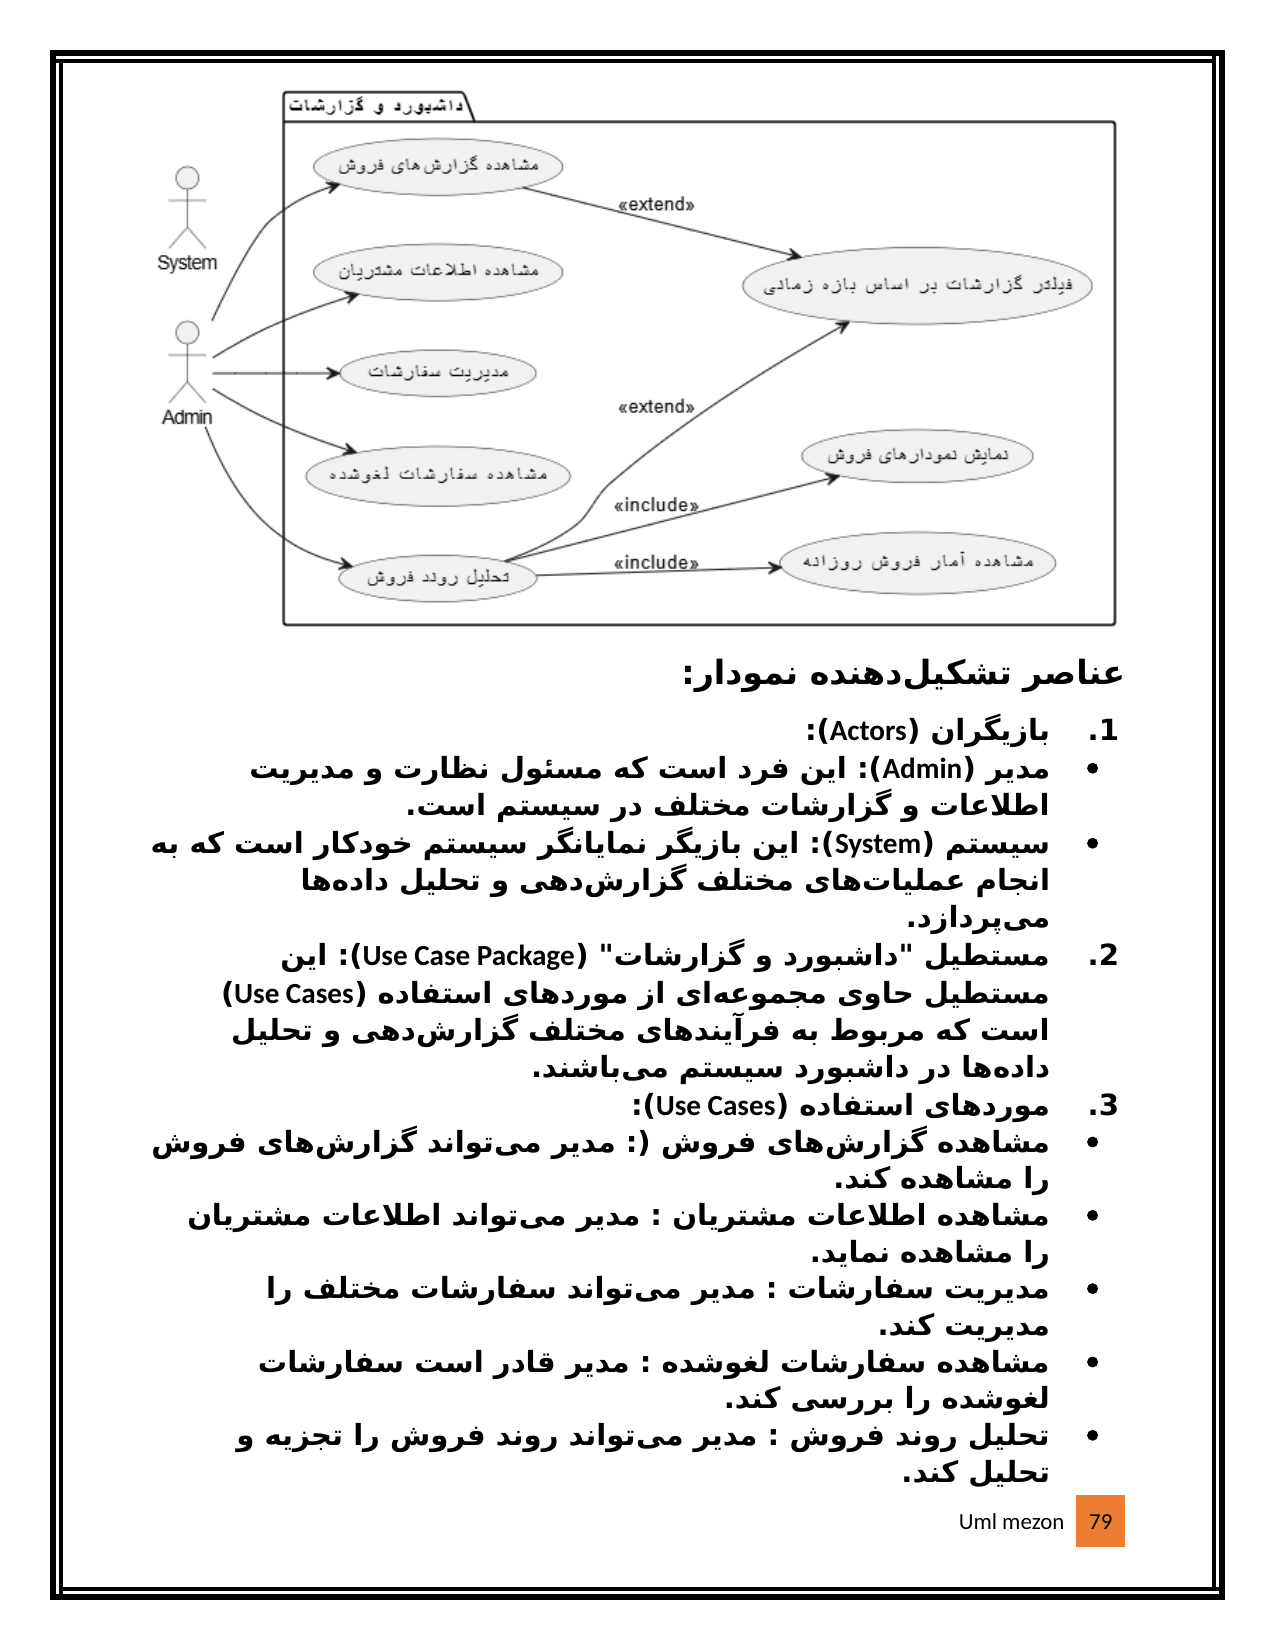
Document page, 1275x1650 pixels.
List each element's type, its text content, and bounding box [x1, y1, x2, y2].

list بازیگران (Actors): [150, 712, 1087, 747]
list مدیر (Admin): این فرد است که مسئول نظارت و مدیریت اطلاعات و گزارشات مختلف در سیستم است. [150, 750, 1087, 822]
list مشاهده اطلاعات مشتریان : مدیر می‌تواند اطلاعات مشتریان را مشاهده نماید. [150, 1198, 1087, 1269]
list موردهای استفاده (Use Cases): [150, 1087, 1087, 1122]
list سیستم (System): این بازیگر نمایانگر سیستم خودکار است که به انجام عملیات‌های مختلف گزارش‌دهی و تحلیل داده‌ها می‌پردازد. [150, 825, 1087, 934]
list مدیریت سفارشات : مدیر می‌تواند سفارشات مختلف را مدیریت کند. [150, 1272, 1087, 1342]
list تحلیل روند فروش : مدیر می‌تواند روند فروش را تجزیه و تحلیل کند. [150, 1418, 1087, 1489]
list مشاهده گزارش‌های فروش (: مدیر می‌تواند گزارش‌های فروش را مشاهده کند. [150, 1125, 1087, 1196]
picture [150, 84, 1125, 635]
list مشاهده سفارشات لغوشده : مدیر قادر است سفارشات لغوشده را بررسی کند. [150, 1345, 1087, 1416]
text عناصر تشکیل‌دهنده نمودار: [150, 653, 1125, 692]
list مستطیل "داشبورد و گزارشات" (Use Case Package): این مستطیل حاوی مجموعه‌ای از موردهای استفاده (Use Cases) است که مربوط به فرآیندهای مختلف گزارش‌دهی و تحلیل داده‌ها در داشبورد سیستم می‌باشند. [150, 937, 1087, 1084]
